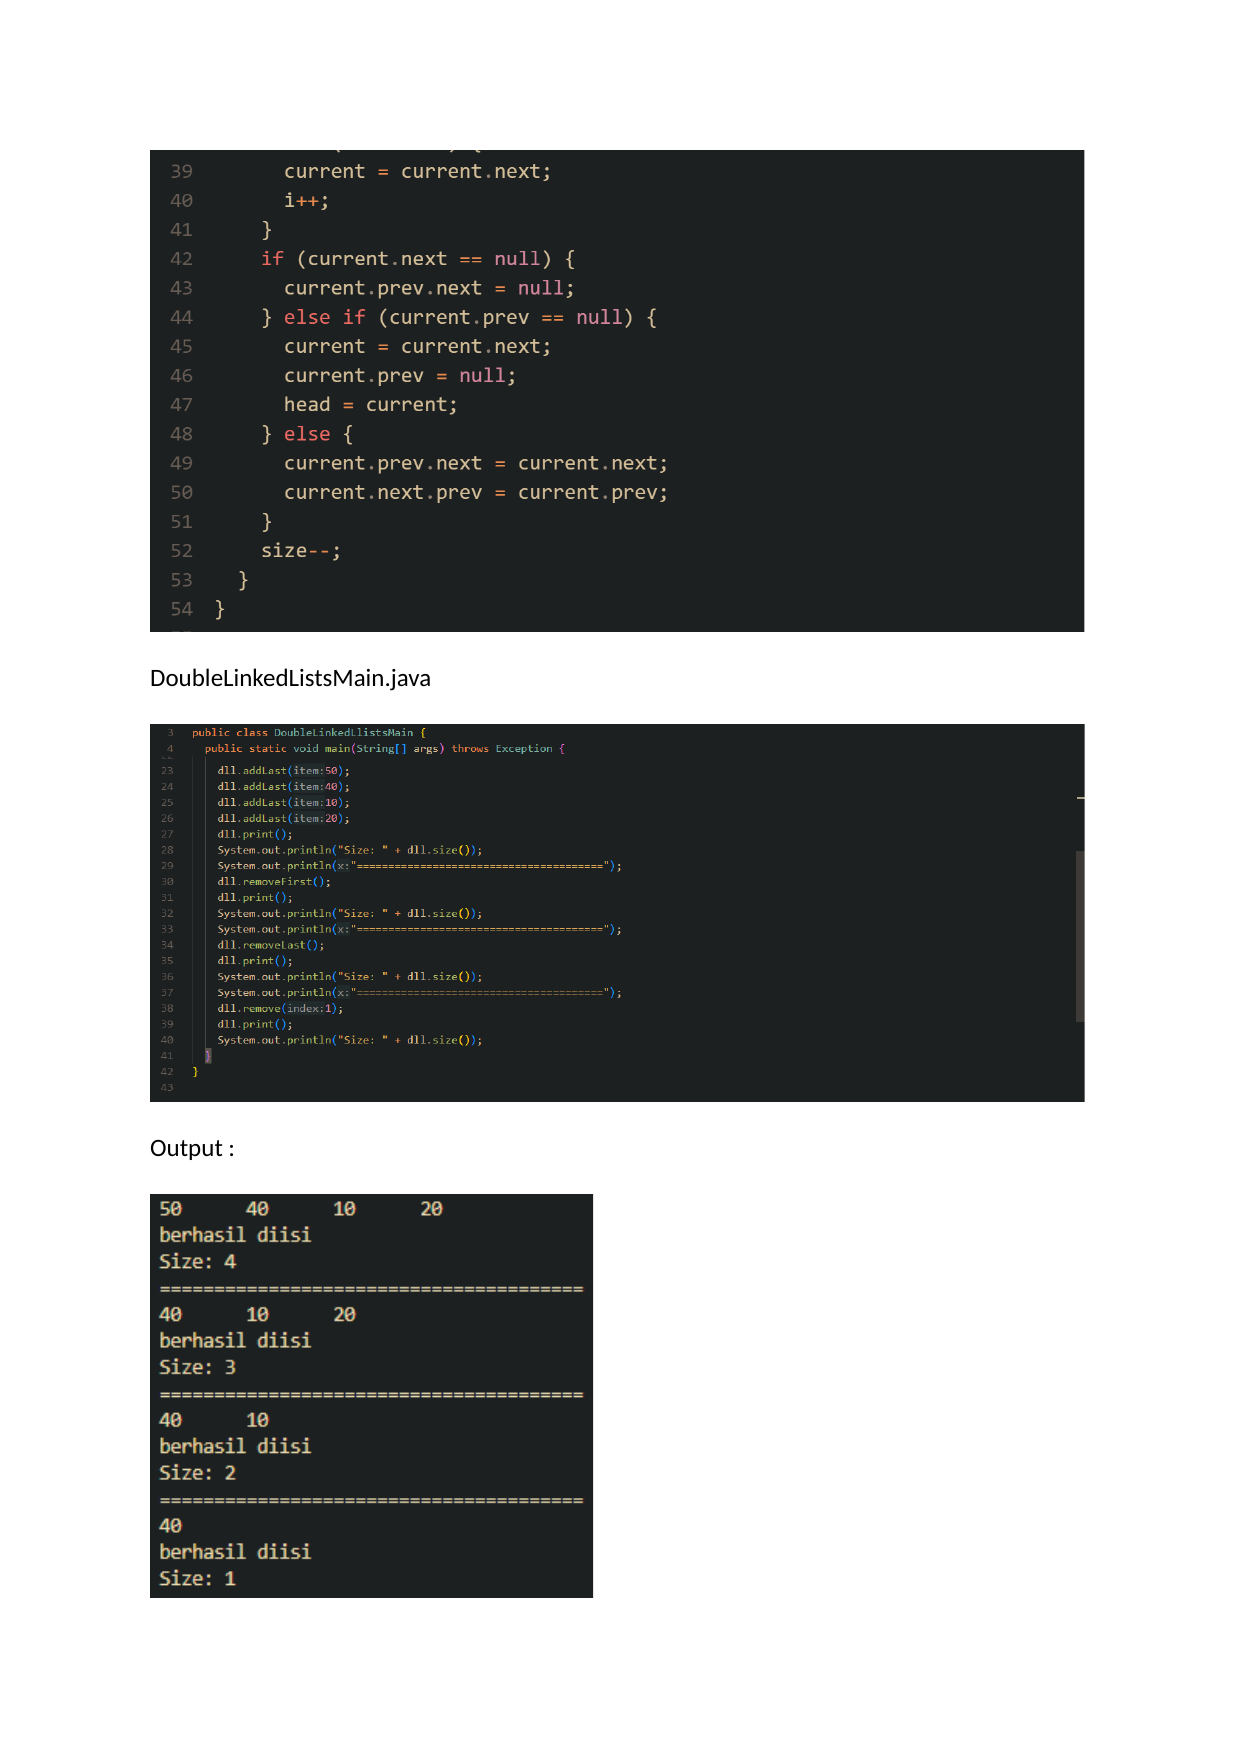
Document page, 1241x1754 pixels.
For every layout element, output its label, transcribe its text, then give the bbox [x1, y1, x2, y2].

picture [150, 150, 1085, 632]
picture [150, 724, 1085, 1102]
picture [150, 1194, 594, 1598]
text DoubleLinkedListsMain.java [150, 662, 1090, 693]
text Output : [150, 1132, 1090, 1162]
